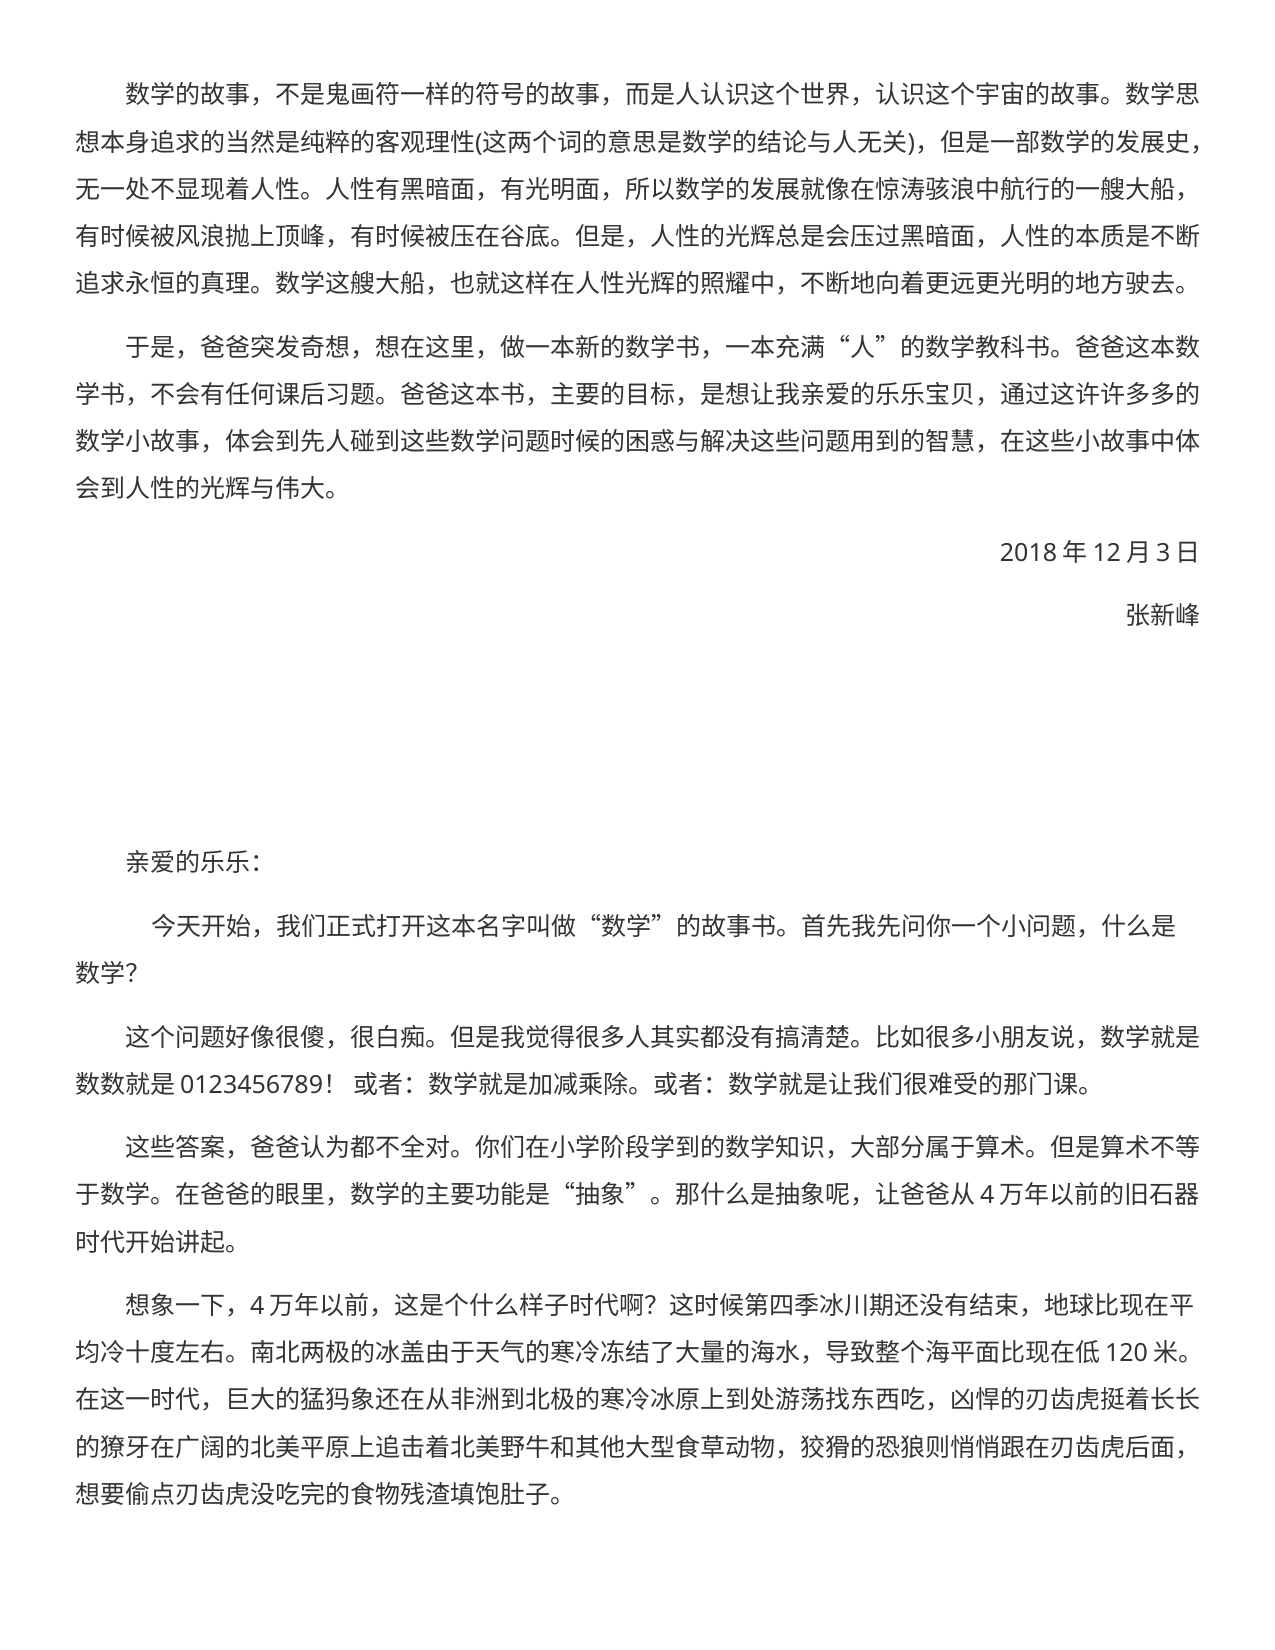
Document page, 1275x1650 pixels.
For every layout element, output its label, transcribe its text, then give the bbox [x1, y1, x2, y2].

text 想象一下，4万年以前，这是个什么样子时代啊？这时候第四季冰川期还没有结束，地球比现在平均冷十度左右。南北两极的冰盖由于天气的寒冷冻结了大量的海水，导致整个海平面比现在低120米。在这一时代，巨大的猛犸象还在从非洲到北极的寒冷冰原上到处游荡找东西吃，凶悍的刃齿虎挺着长长的獠牙在广阔的北美平原上追击着北美野牛和其他大型食草动物，狡猾的恐狼则悄悄跟在刃齿虎后面，想要偷点刃齿虎没吃完的食物残渣填饱肚子。 [75, 1286, 1200, 1510]
text 亲爱的乐乐： [75, 842, 1200, 879]
text 数学的故事，不是鬼画符一样的符号的故事，而是人认识这个世界，认识这个宇宙的故事。数学思想本身追求的当然是纯粹的客观理性(这两个词的意思是数学的结论与人无关)，但是一部数学的发展史，无一处不显现着人性。人性有黑暗面，有光明面，所以数学的发展就像在惊涛骇浪中航行的一艘大船，有时候被风浪抛上顶峰，有时候被压在谷底。但是，人性的光辉总是会压过黑暗面，人性的本质是不断追求永恒的真理。数学这艘大船，也就这样在人性光辉的照耀中，不断地向着更远更光明的地方驶去。 [75, 75, 1200, 299]
text 今天开始，我们正式打开这本名字叫做“数学”的故事书。首先我先问你一个小问题，什么是数学？ [75, 906, 1200, 989]
text 2018年12月3日 [75, 532, 1200, 568]
text 于是，爸爸突发奇想，想在这里，做一本新的数学书，一本充满“人”的数学教科书。爸爸这本数学书，不会有任何课后习题。爸爸这本书，主要的目标，是想让我亲爱的乐乐宝贝，通过这许许多多的数学小故事，体会到先人碰到这些数学问题时候的困惑与解决这些问题用到的智慧，在这些小故事中体会到人性的光辉与伟大。 [75, 327, 1200, 504]
text 这些答案，爸爸认为都不全对。你们在小学阶段学到的数学知识，大部分属于算术。但是算术不等于数学。在爸爸的眼里，数学的主要功能是“抽象”。那什么是抽象呢，让爸爸从4万年以前的旧石器时代开始讲起。 [75, 1128, 1200, 1258]
text 张新峰 [75, 596, 1200, 632]
text 这个问题好像很傻，很白痴。但是我觉得很多人其实都没有搞清楚。比如很多小朋友说，数学就是数数就是0123456789！ 或者：数学就是加减乘除。或者：数学就是让我们很难受的那门课。 [75, 1017, 1200, 1100]
